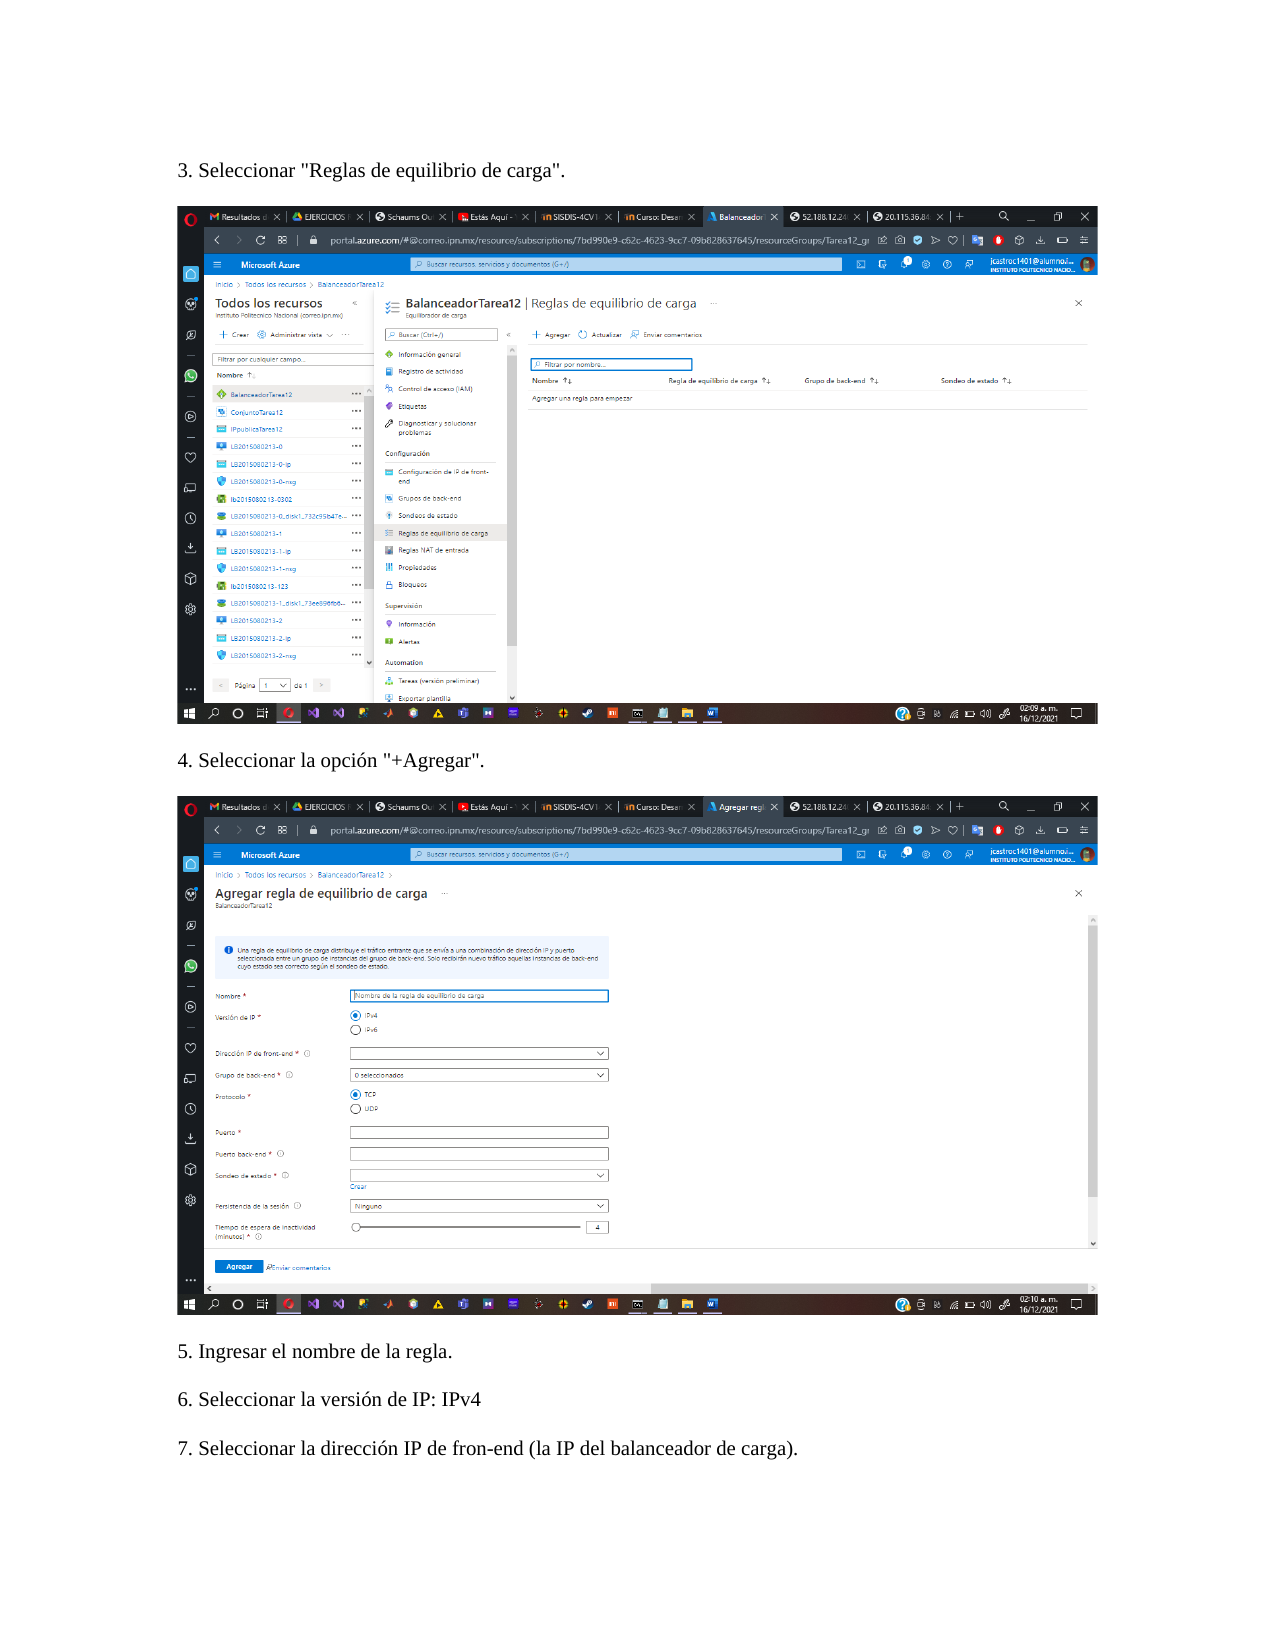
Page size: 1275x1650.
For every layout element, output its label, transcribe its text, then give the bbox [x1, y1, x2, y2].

picture [177, 796, 1098, 1315]
text 3. Seleccionar "Reglas de equilibrio de carga". [177, 158, 1098, 182]
text 5. Ingresar el nombre de la regla. [177, 1339, 1098, 1363]
text 4. Seleccionar la opción "+Agregar". [177, 748, 1098, 772]
text 7. Seleccionar la dirección IP de fron-end (la IP del balanceador de carga). [177, 1436, 1098, 1460]
picture [177, 206, 1098, 724]
text 6. Seleccionar la versión de IP: IPv4 [177, 1387, 1098, 1411]
